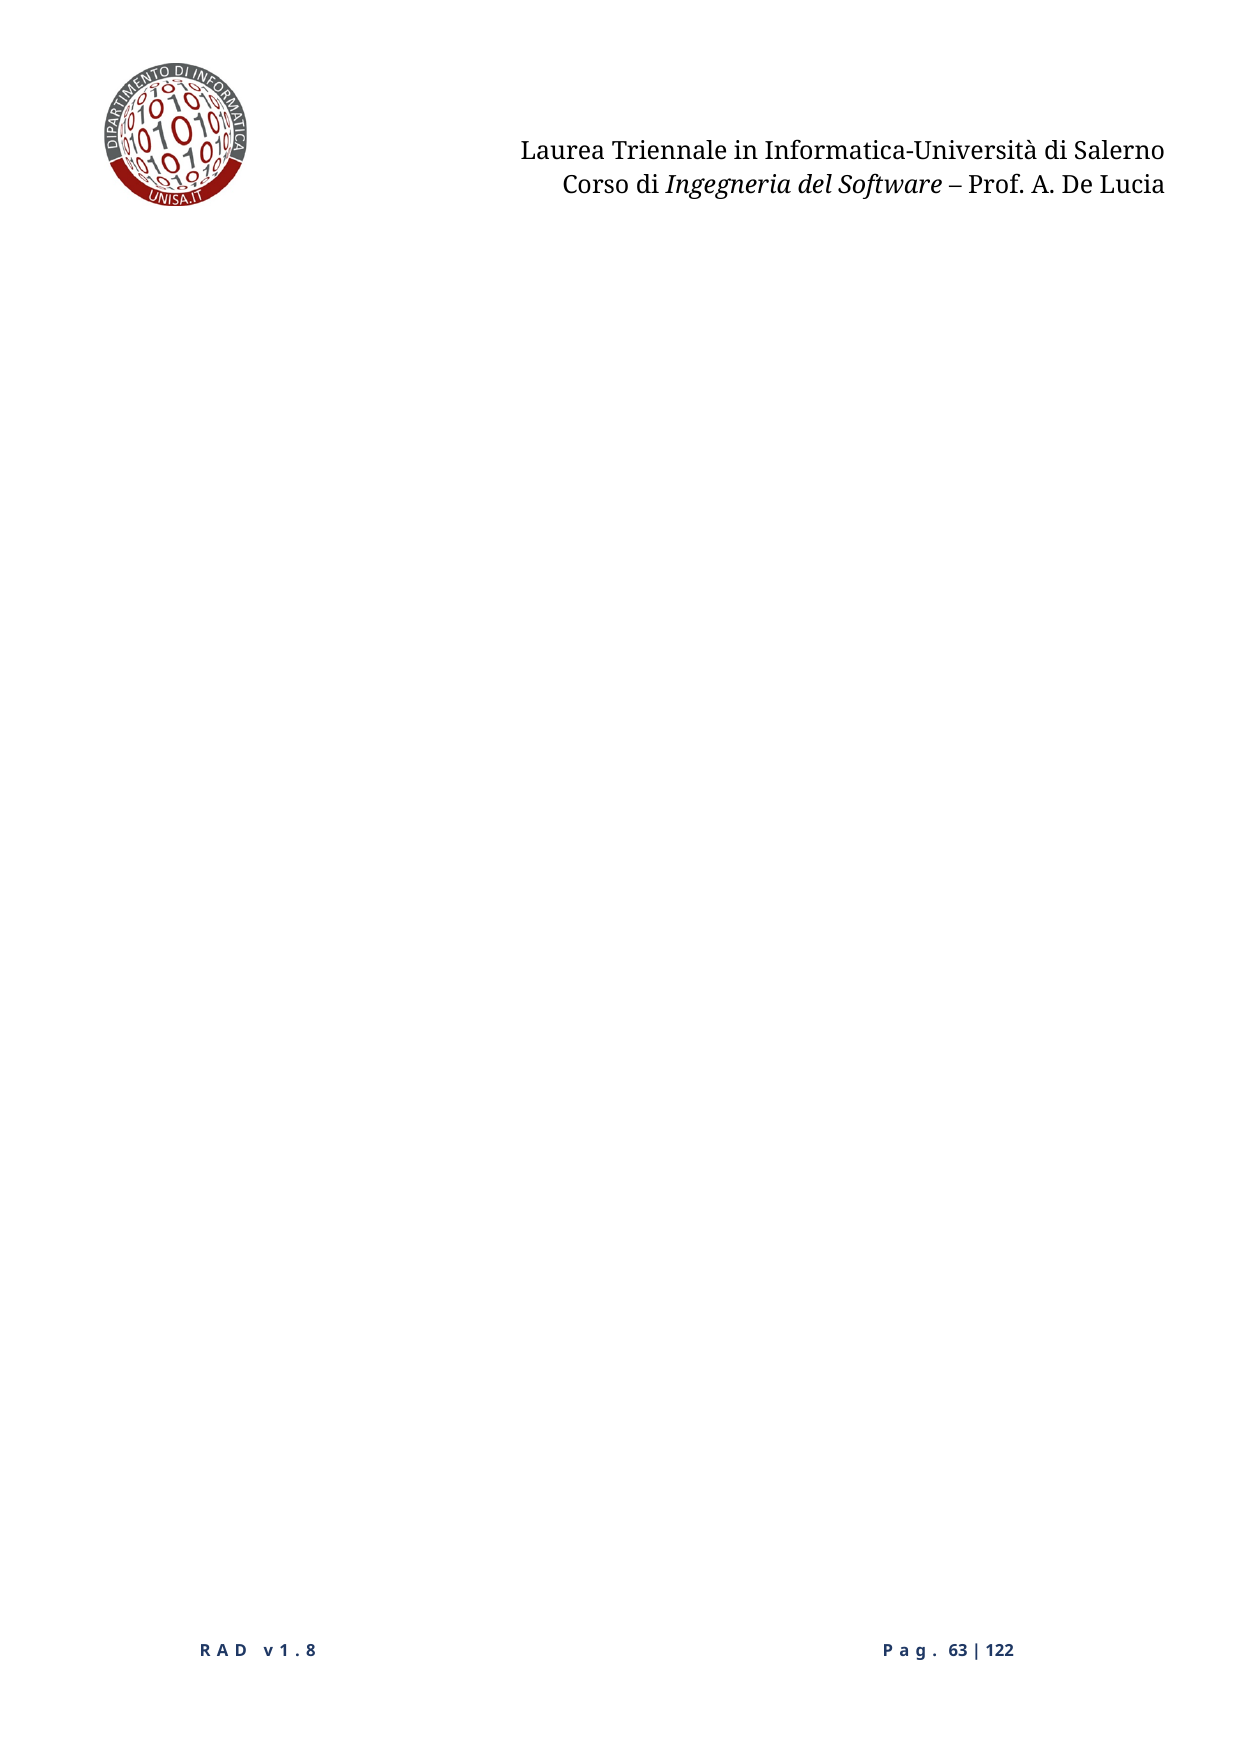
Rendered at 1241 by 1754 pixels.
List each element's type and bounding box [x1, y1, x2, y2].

picture [104, 63, 247, 206]
